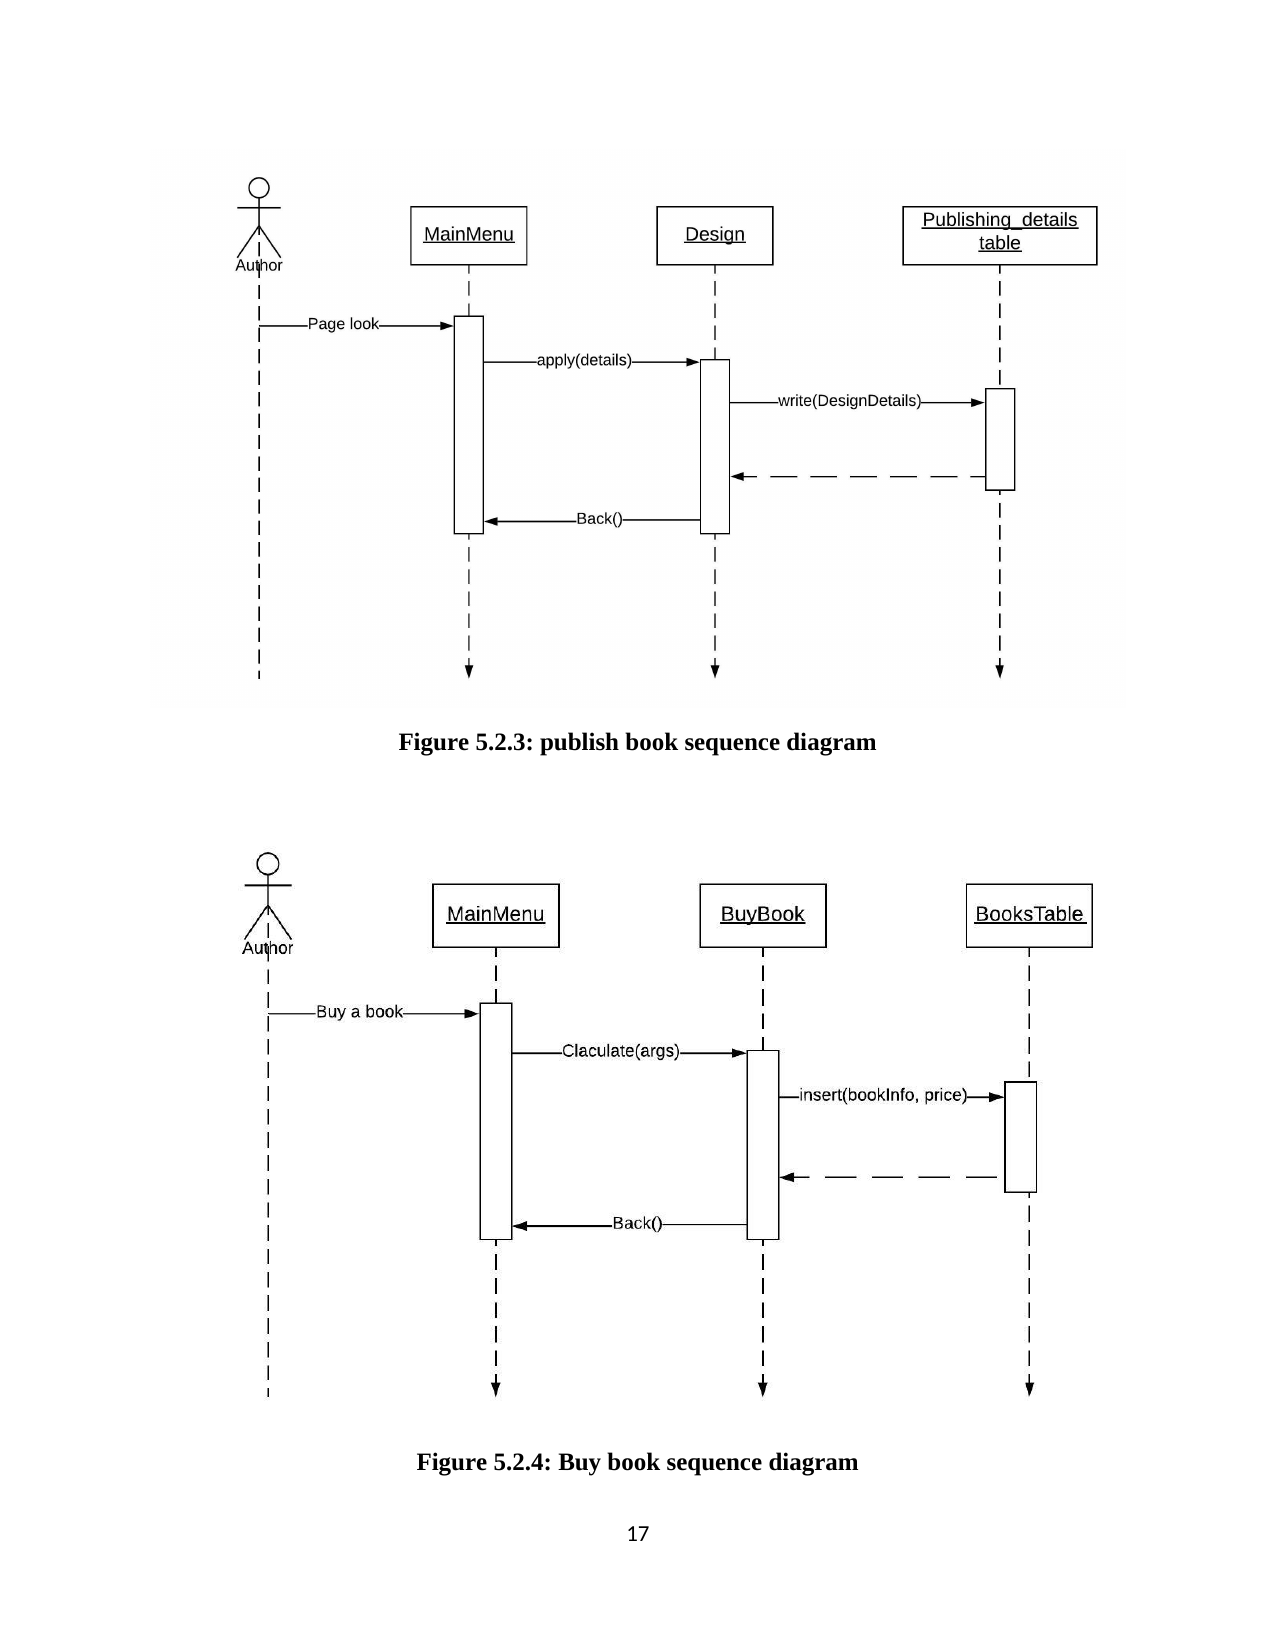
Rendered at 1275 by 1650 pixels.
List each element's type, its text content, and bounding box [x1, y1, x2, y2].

picture [150, 821, 1124, 1428]
picture [150, 149, 1126, 708]
text Figure 5.2.3: publish book sequence diagram [150, 727, 1125, 756]
text Figure 5.2.4: Buy book sequence diagram [150, 1447, 1125, 1475]
